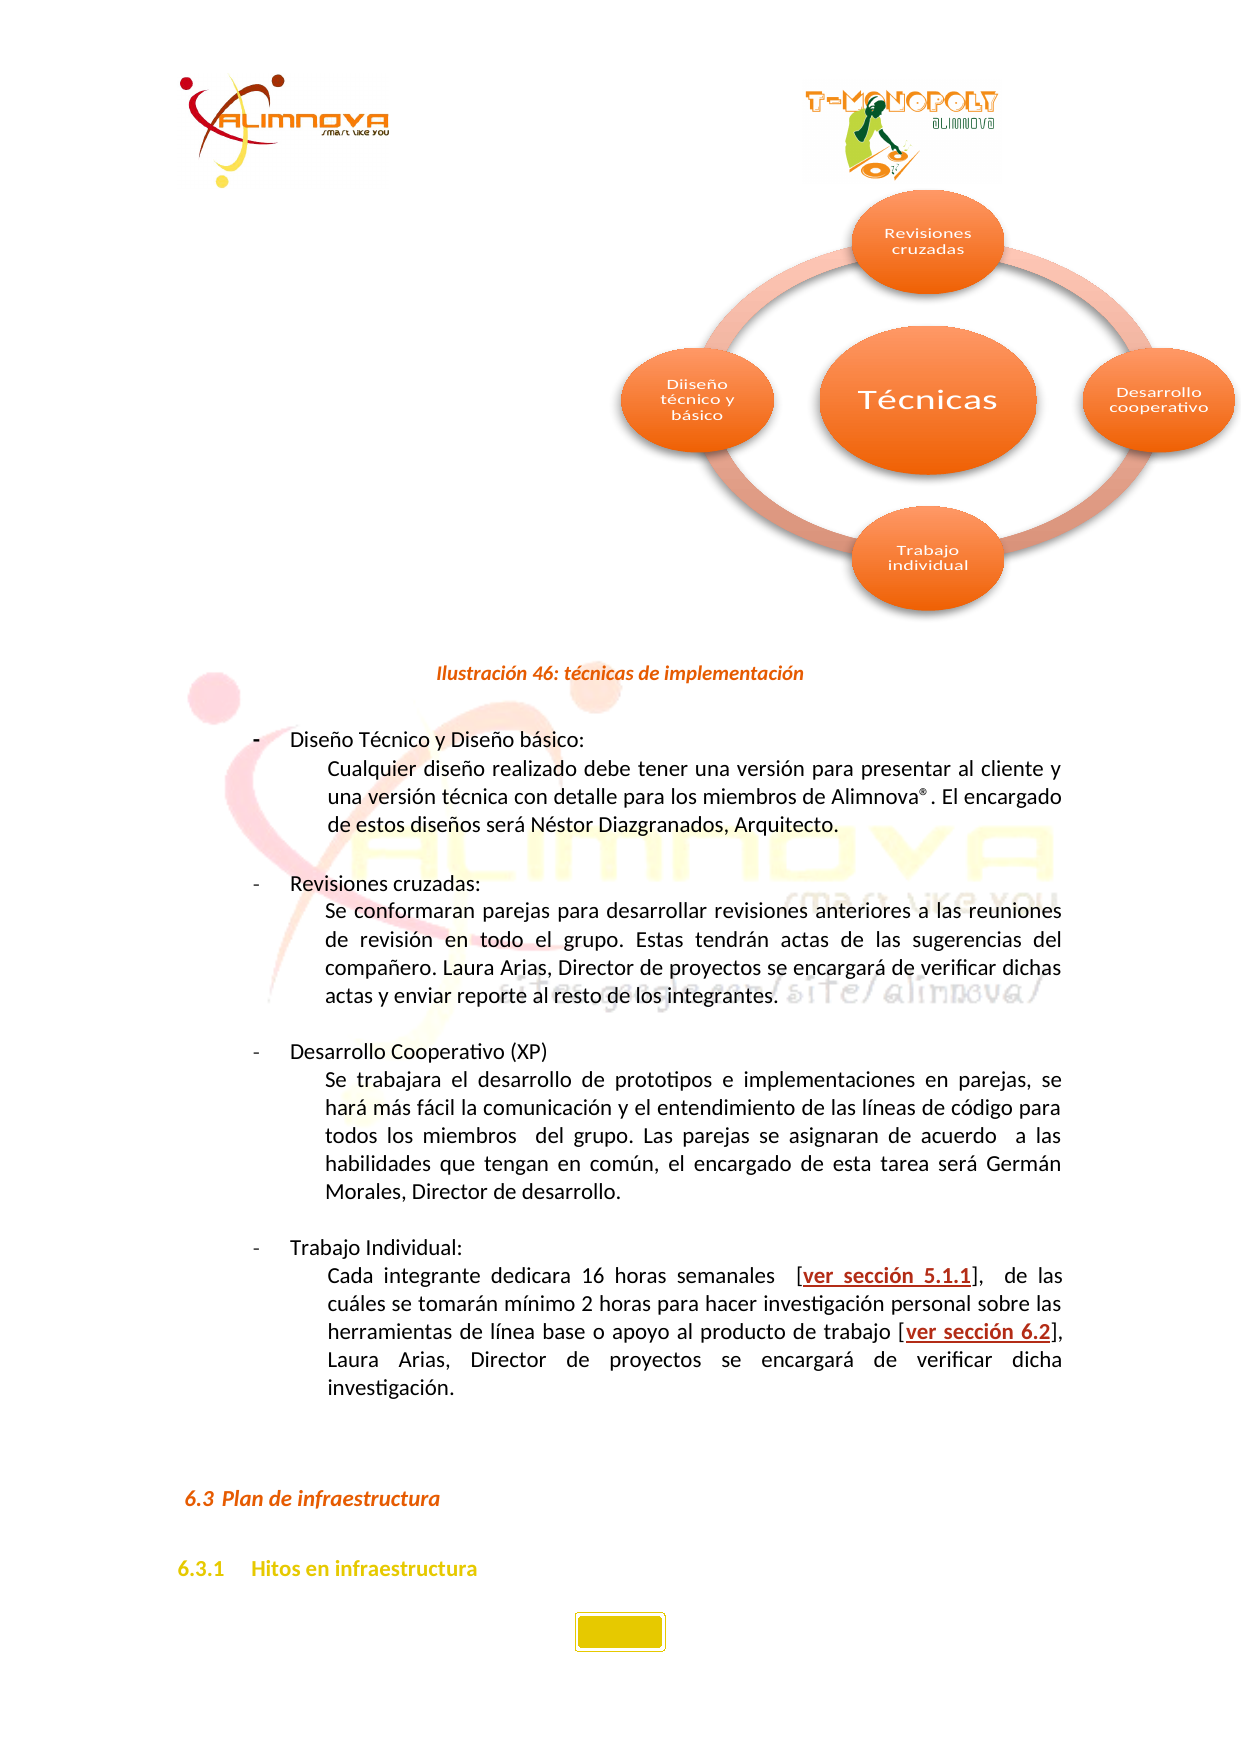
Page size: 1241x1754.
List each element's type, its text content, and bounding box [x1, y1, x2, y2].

list Hitos en infraestructura [177, 1554, 1063, 1582]
list Revisiones cruzadas: [252, 869, 1063, 897]
picture [177, 73, 389, 189]
text Se conformaran parejas para desarrollar revisiones anteriores a las reuniones de revisión en todo el grupo. Estas tendrán actas de las sugerencias del compañero. Laura Arias, Director de proyectos se encargará de verificar dichas actas y enviar reporte al resto de los integrantes. [325, 897, 1063, 1009]
list Trabajo Individual: [252, 1233, 1063, 1261]
picture [802, 79, 1002, 184]
text Se trabajara el desarrollo de prototipos e implementaciones en parejas, se hará más fácil la comunicación y el entendimiento de las líneas de código para todos los miembros del grupo. Las parejas se asignaran de acuerdo a las habilidades que tengan en común, el encargado de esta tarea será Germán Morales, Director de desarrollo. [325, 1065, 1063, 1205]
list Desarrollo Cooperativo (XP) [252, 1037, 1063, 1065]
list Diseño Técnico y Diseño básico: [252, 725, 1063, 754]
subtitle Plan de infraestructura [184, 1484, 1063, 1513]
subtitle Ilustración 46: técnicas de implementación [177, 661, 1063, 686]
text Cada integrante dedicara 16 horas semanales [ver sección 5.1.1], de las cuáles se tomarán mínimo 2 horas para hacer investigación personal sobre las herramientas de línea base o apoyo al producto de trabajo [ver sección 6.2], Laura Arias, Director de proyectos se encargará de verificar dicha investigación. [327, 1261, 1063, 1401]
text Cualquier diseño realizado debe tener una versión para presentar al cliente y una versión técnica con detalle para los miembros de Alimnova®. El encargado de estos diseños será Néstor Diazgranados, Arquitecto. [327, 754, 1063, 838]
